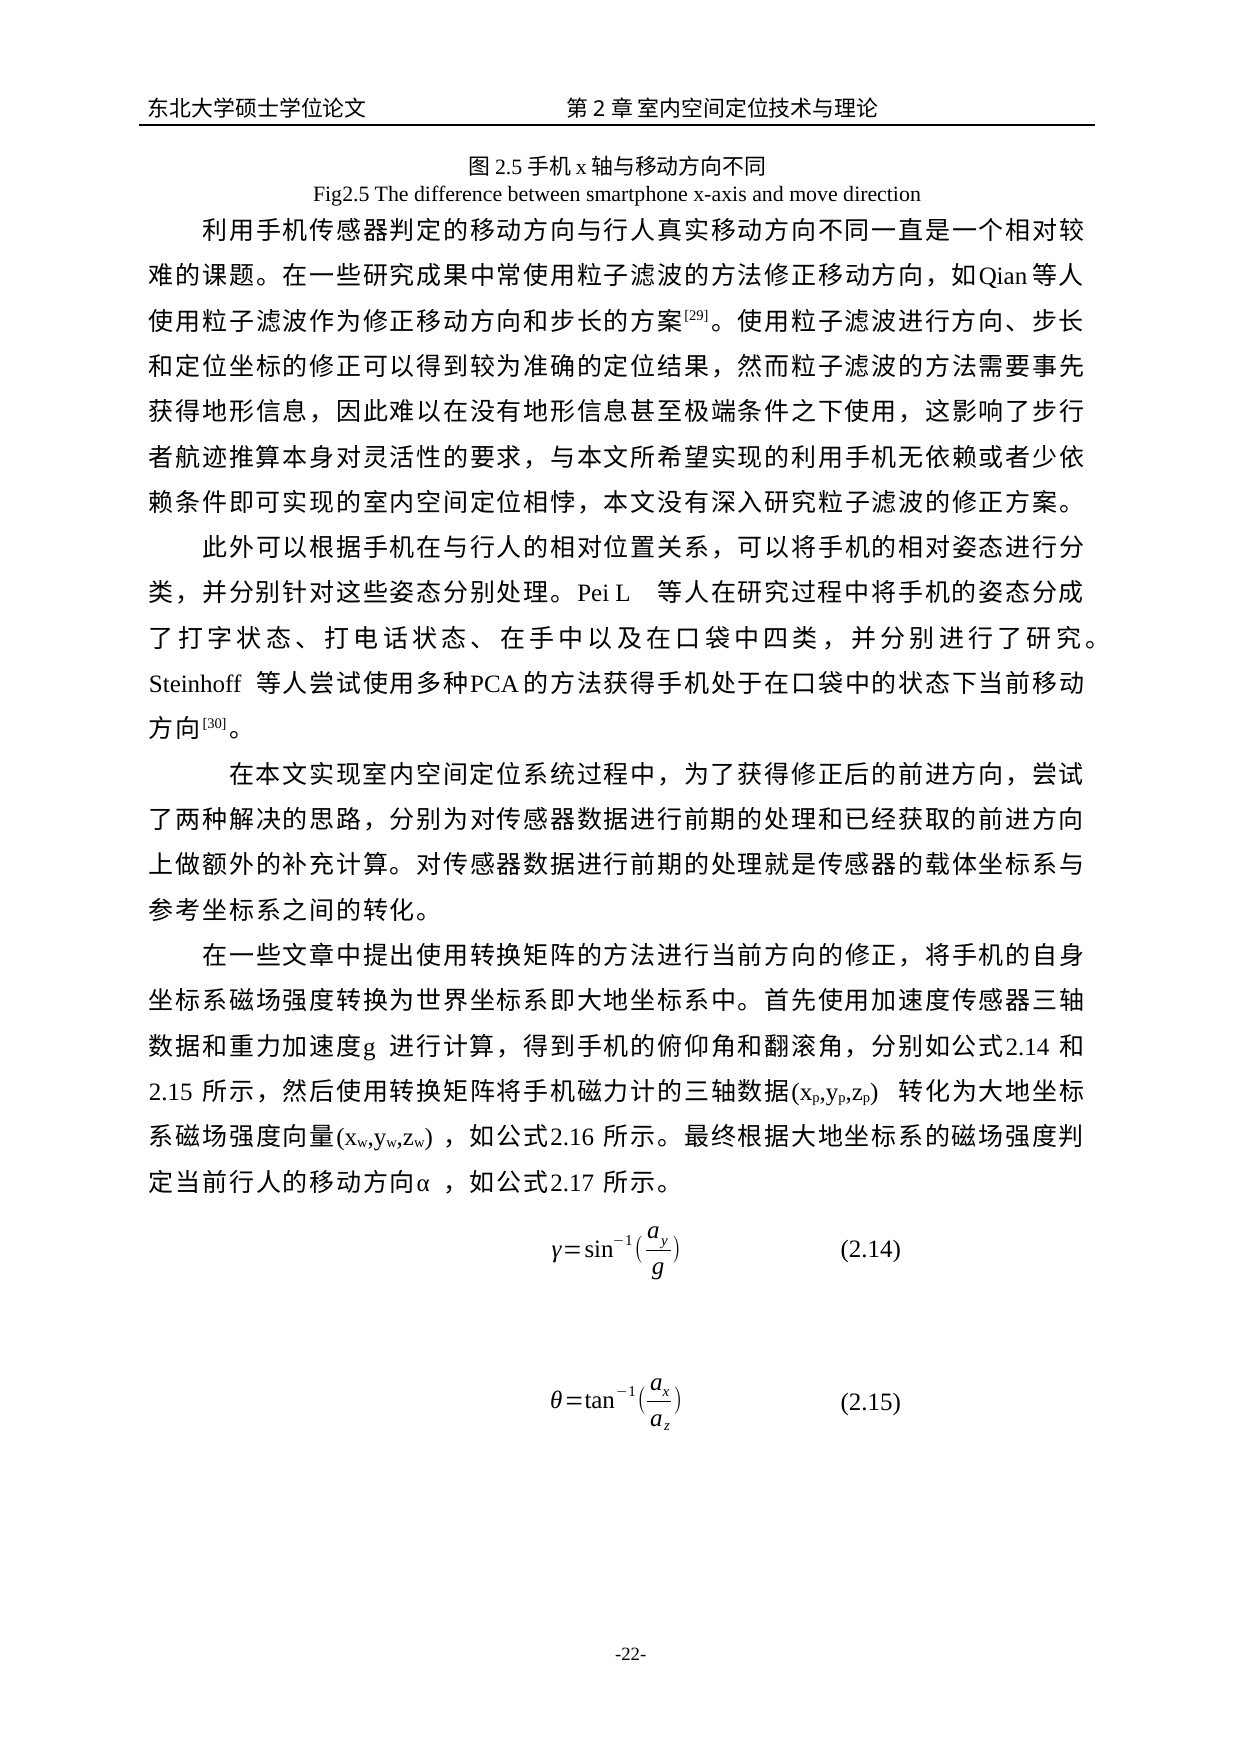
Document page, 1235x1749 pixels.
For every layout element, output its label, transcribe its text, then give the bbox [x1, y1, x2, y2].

text 利用手机传感器判定的移动方向与行人真实移动方向不同一直是一个相对较难的课题。在一些研究成果中常使用粒子滤波的方法修正移动方向，如Qian等人使用粒子滤波作为修正移动方向和步长的方案[29]。使用粒子滤波进行方向、步长和定位坐标的修正可以得到较为准确的定位结果，然而粒子滤波的方法需要事先获得地形信息，因此难以在没有地形信息甚至极端条件之下使用，这影响了步行者航迹推算本身对灵活性的要求，与本文所希望实现的利用手机无依赖或者少依赖条件即可实现的室内空间定位相悖，本文没有深入研究粒子滤波的修正方案。 [149, 206, 1086, 523]
text 此外可以根据手机在与行人的相对位置关系，可以将手机的相对姿态进行分类，并分别针对这些姿态分别处理。Pei L 等人在研究过程中将手机的姿态分成了打字状态、打电话状态、在手中以及在口袋中四类，并分别进行了研究。Steinhoff等人尝试使用多种PCA的方法获得手机处于在口袋中的状态下当前移动方向[30]。 [149, 523, 1086, 750]
text 图2.5 手机x轴与移动方向不同 [149, 149, 1086, 181]
text (2.14) [149, 1203, 1086, 1293]
text Fig2.5 The difference between smartphone x-axis and move direction [149, 181, 1086, 206]
text 在本文实现室内空间定位系统过程中，为了获得修正后的前进方向，尝试了两种解决的思路，分别为对传感器数据进行前期的处理和已经获取的前进方向上做额外的补充计算。对传感器数据进行前期的处理就是传感器的载体坐标系与参考坐标系之间的转化。 [149, 750, 1086, 931]
text (2.15) [149, 1356, 1086, 1447]
text 在一些文章中提出使用转换矩阵的方法进行当前方向的修正，将手机的自身坐标系磁场强度转换为世界坐标系即大地坐标系中。首先使用加速度传感器三轴数据和重力加速度g进行计算，得到手机的俯仰角和翻滚角，分别如公式2.14和2.15所示，然后使用转换矩阵将手机磁力计的三轴数据(xp,yp,zp)转化为大地坐标系磁场强度向量(xw,yw,zw)，如公式2.16所示。最终根据大地坐标系的磁场强度判定当前行人的移动方向α，如公式2.17所示。 [149, 931, 1086, 1203]
